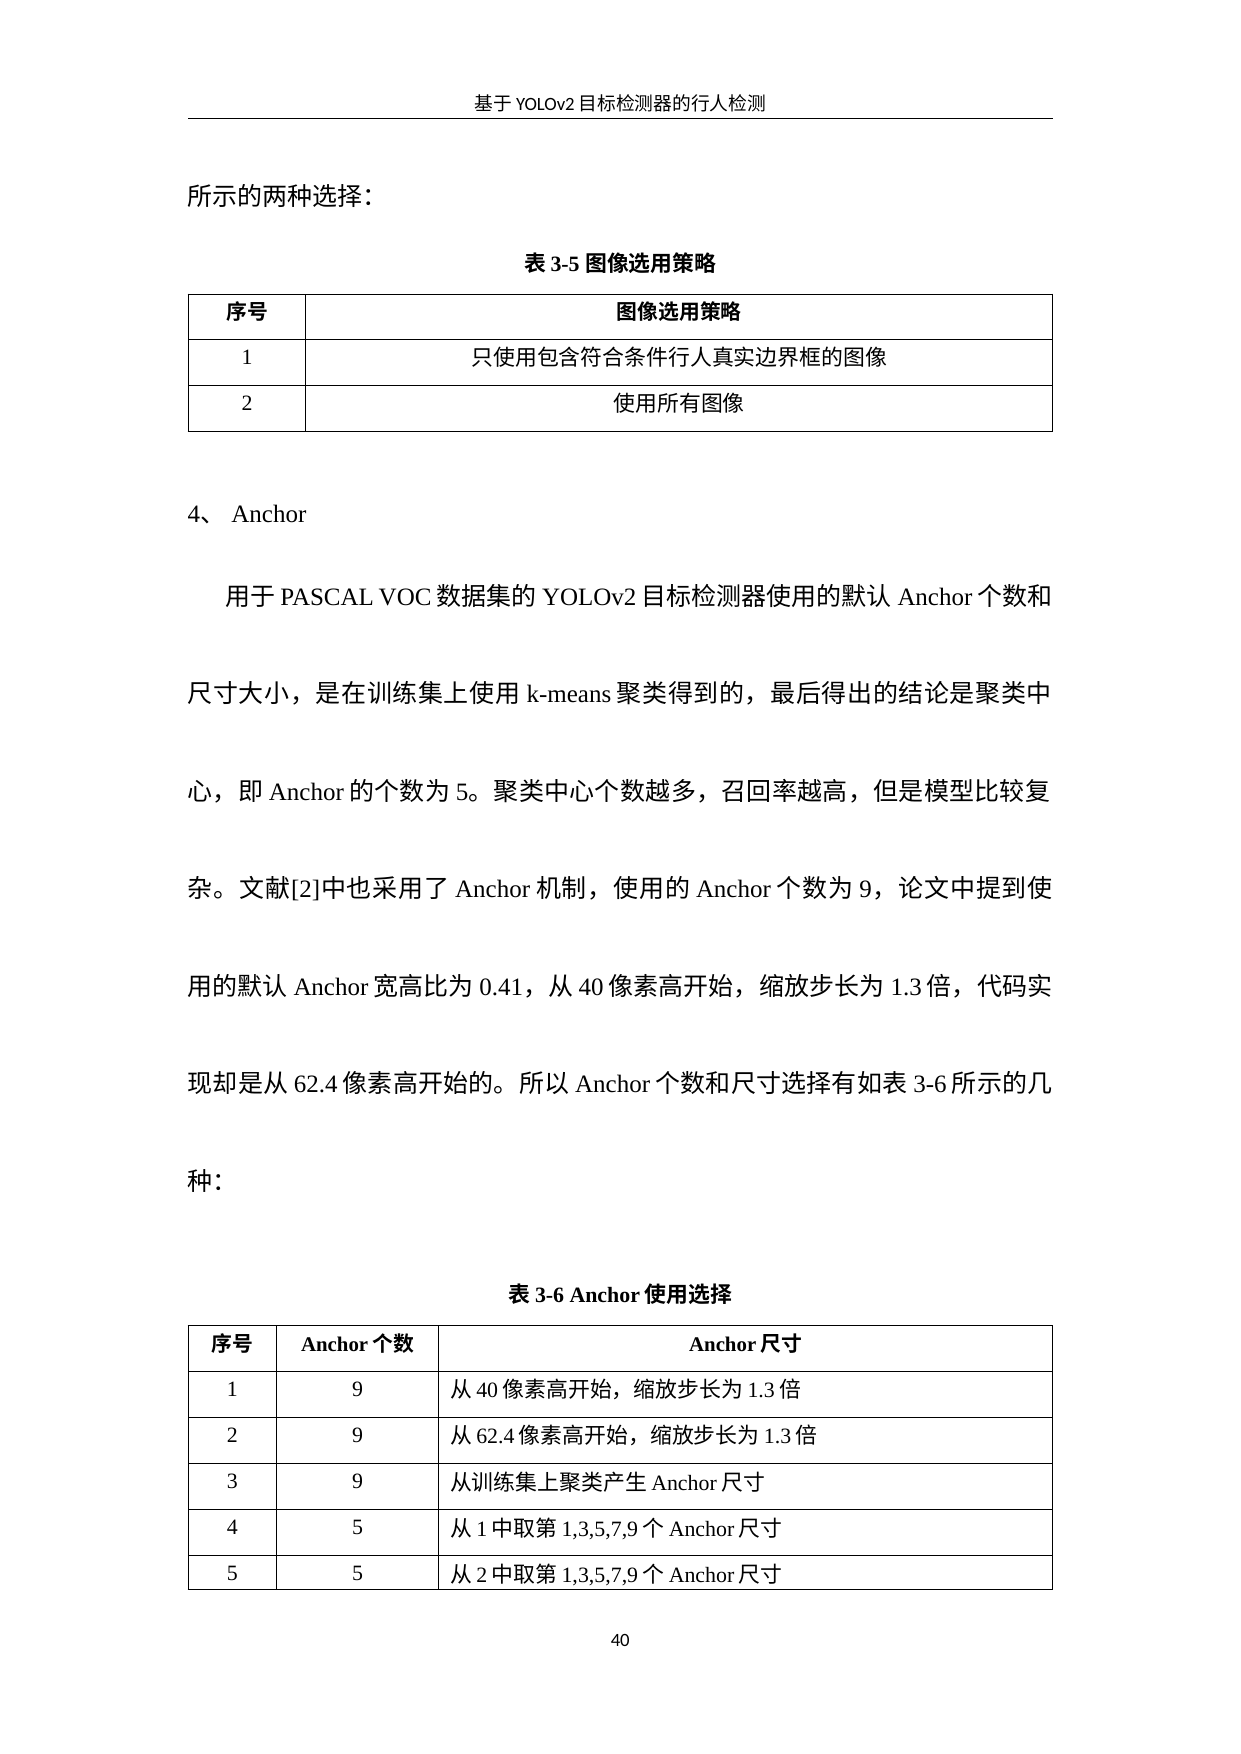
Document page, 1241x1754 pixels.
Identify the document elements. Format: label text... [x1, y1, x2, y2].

table_header Anchor个数 [277, 1326, 438, 1371]
table_header 序号 [189, 295, 305, 339]
table_cell 9 [277, 1418, 438, 1463]
text 用于PASCAL VOC数据集的YOLOv2目标检测器使用的默认Anchor个数和尺寸大小，是在训练集上使用k-means聚类得到的，最后得出的结论是聚类中心，即Anchor的个数为5。聚类中心个数越多，召回率越高，但是模型比较复杂。文献[2]中也采用了Anchor机制，使用的Anchor个数为9，论文中提到使用的默认Anchor宽高比为0.41，从40像素高开始，缩放步长为1.3倍，代码实现却是从62.4像素高开始的。所以Anchor个数和尺寸选择有如表3-6所示的几种： [187, 562, 1053, 1212]
text 表3-6 Anchor使用选择 [187, 1277, 1053, 1309]
table_cell 9 [277, 1464, 438, 1509]
table_cell 4 [189, 1510, 276, 1555]
table_cell 1 [189, 340, 305, 385]
table_header 序号 [189, 1326, 276, 1371]
table_cell 只使用包含符合条件行人真实边界框的图像 [306, 340, 1052, 385]
table_cell 2 [189, 1418, 276, 1463]
table_header 图像选用策略 [306, 295, 1052, 339]
list Anchor [187, 479, 1053, 544]
table_cell 从1中取第1,3,5,7,9个Anchor尺寸 [439, 1510, 1052, 1555]
table_cell 2 [189, 386, 305, 431]
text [187, 162, 1053, 227]
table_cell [439, 1556, 1052, 1589]
table_cell 1 [189, 1372, 276, 1417]
table_cell 5 [277, 1510, 438, 1555]
text 表3-5 图像选用策略 [187, 245, 1053, 278]
table_cell 从62.4像素高开始，缩放步长为1.3倍 [439, 1418, 1052, 1463]
table_cell 5 [277, 1556, 438, 1589]
table_header Anchor尺寸 [439, 1326, 1052, 1371]
table_cell 3 [189, 1464, 276, 1509]
table_cell 5 [189, 1556, 276, 1589]
table_cell 从40像素高开始，缩放步长为1.3倍 [439, 1372, 1052, 1417]
table_cell 从训练集上聚类产生Anchor尺寸 [439, 1464, 1052, 1509]
table_cell 使用所有图像 [306, 386, 1052, 431]
table_cell 9 [277, 1372, 438, 1417]
